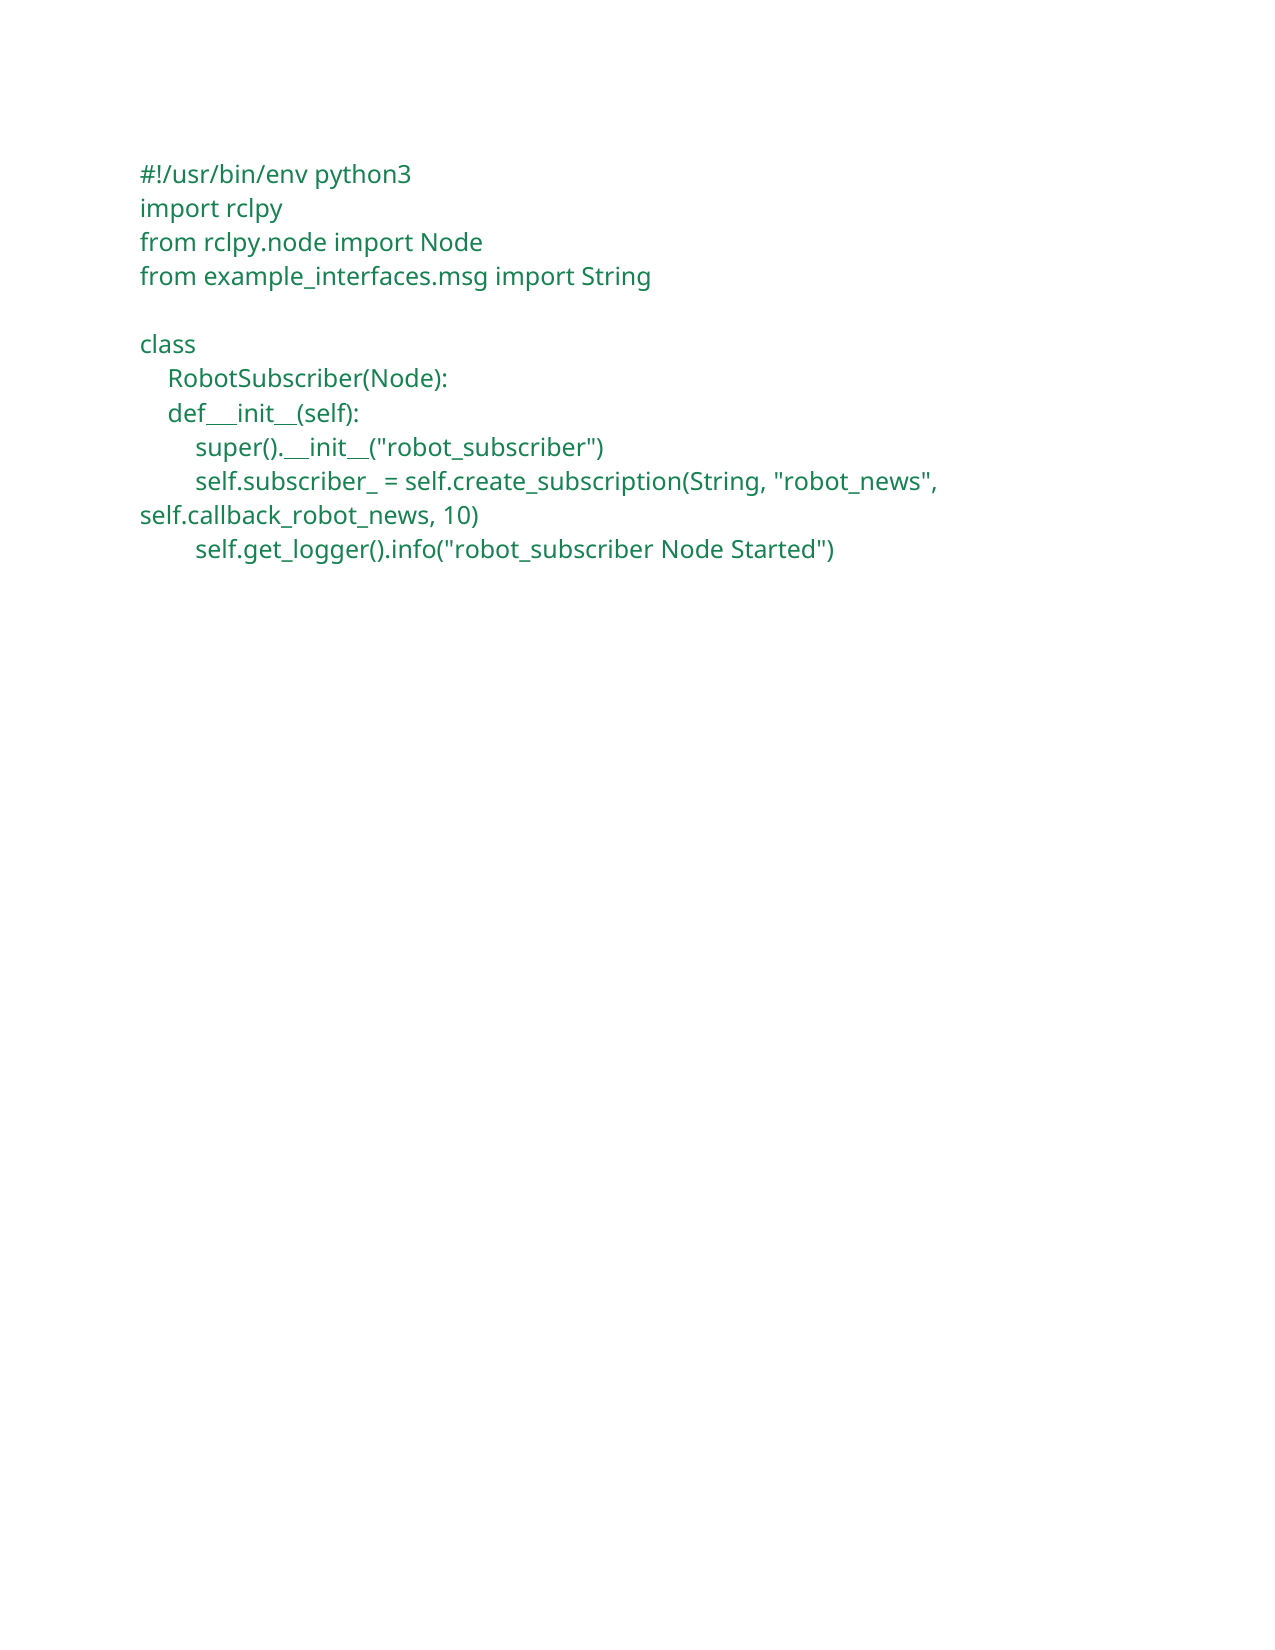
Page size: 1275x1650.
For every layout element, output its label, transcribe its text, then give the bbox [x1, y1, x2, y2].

text super(). init ("robot_subscriber") [195, 429, 1181, 463]
text from rclpy.node import Node [139, 225, 1181, 259]
text class RobotSubscriber(Node): def init (self): [139, 327, 473, 429]
text import rclpy [139, 191, 1181, 225]
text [139, 133, 866, 191]
text self.subscriber_ = self.create_subscription(String, "robot_news", self.callback_robot_news, 10) [139, 463, 997, 531]
text from example_interfaces.msg import String [139, 259, 1181, 293]
text self.get_logger().info("robot_subscriber Node Started") [195, 532, 1181, 566]
